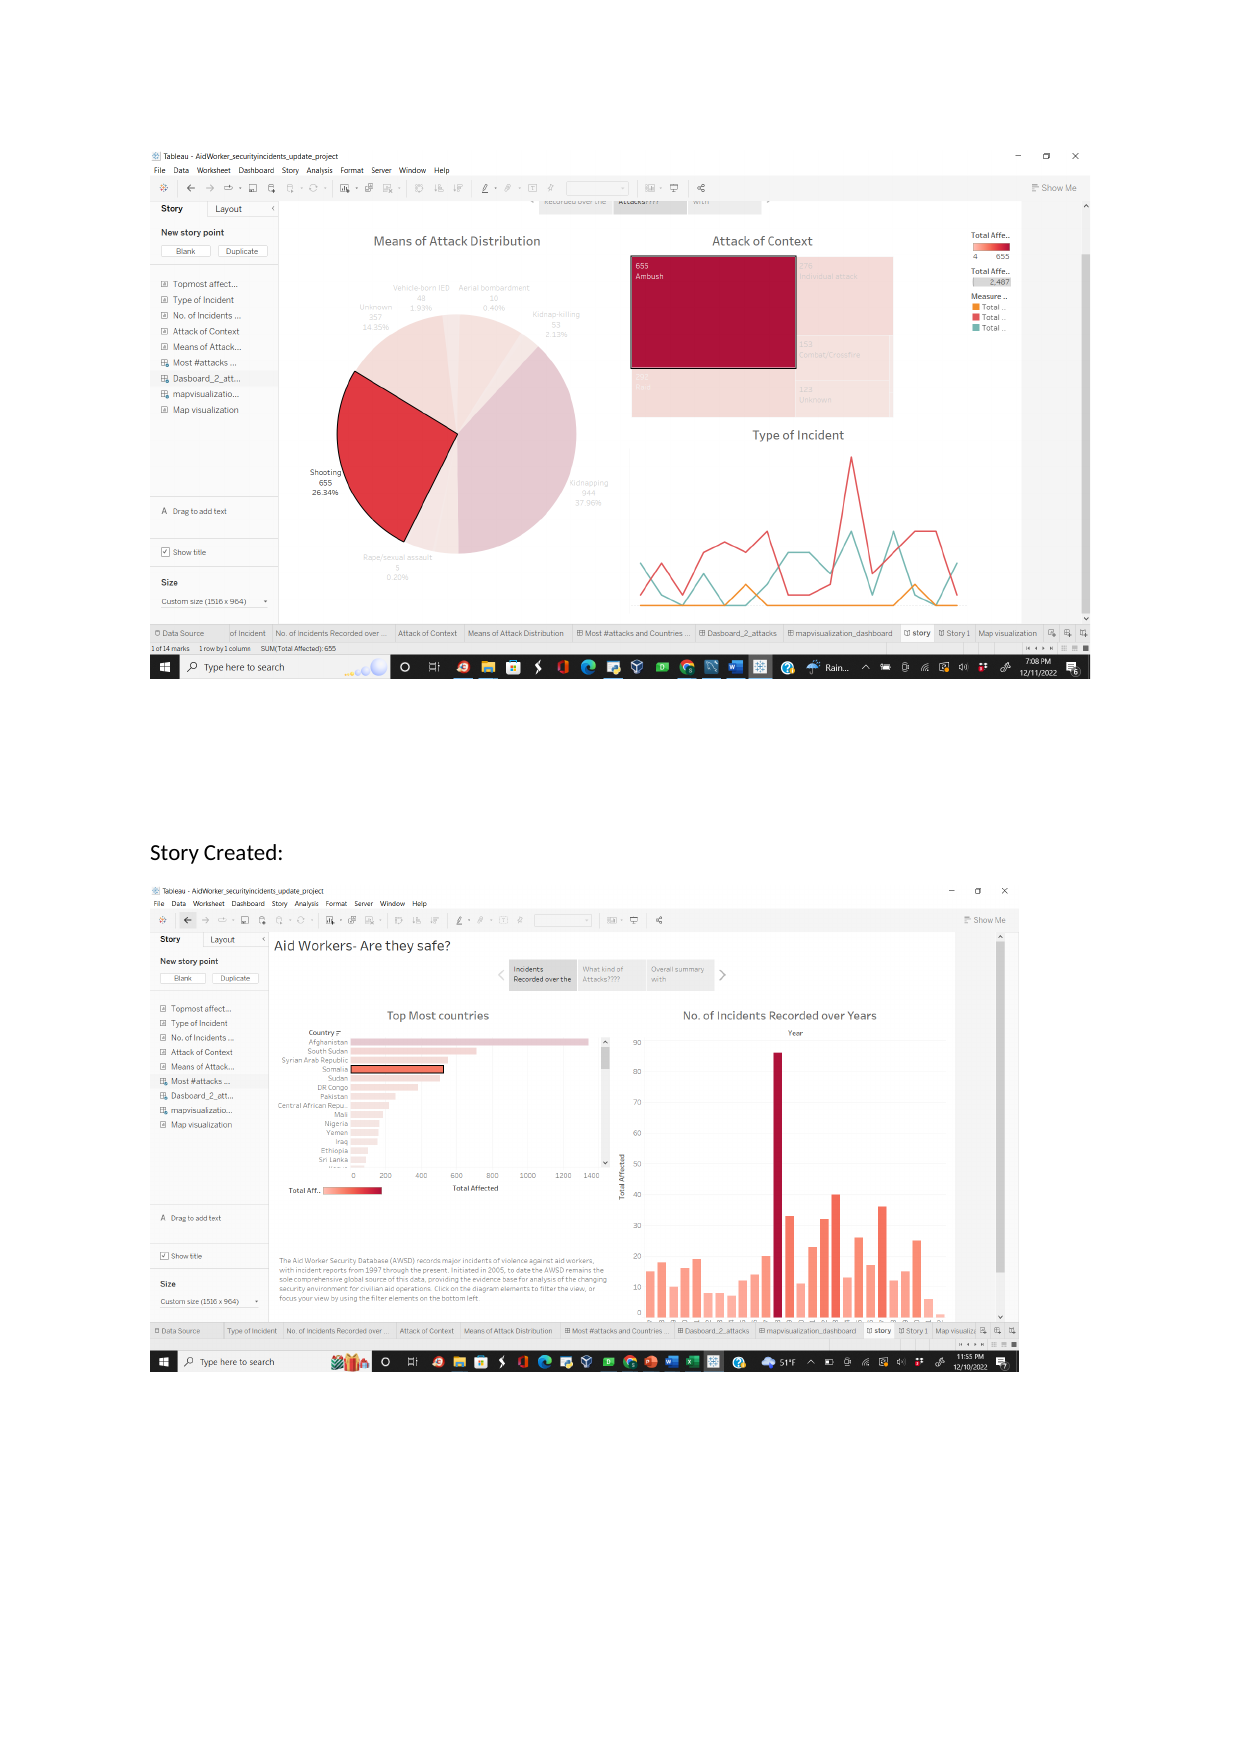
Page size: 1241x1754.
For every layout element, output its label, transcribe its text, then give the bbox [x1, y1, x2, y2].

picture [150, 150, 1091, 679]
picture [150, 885, 1019, 1372]
text Story Created: [150, 838, 1090, 866]
